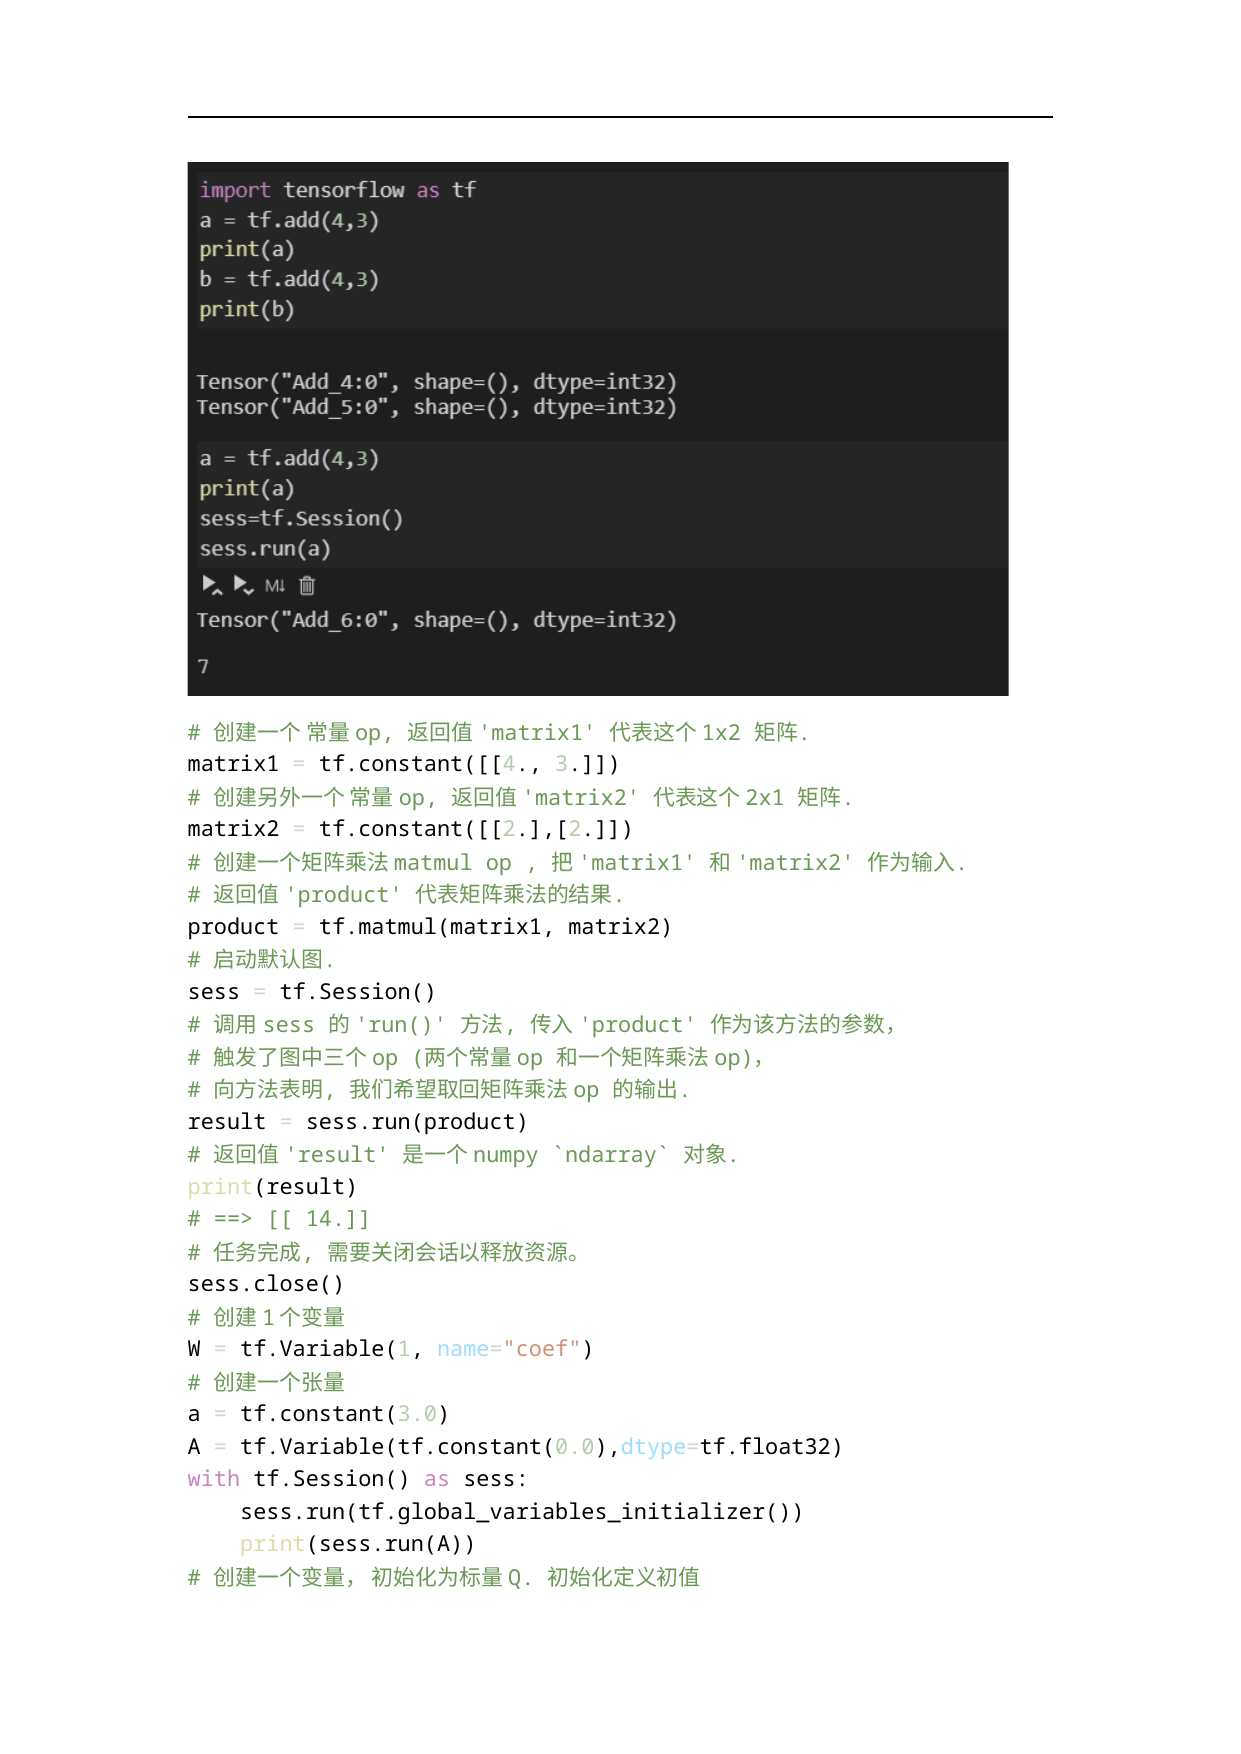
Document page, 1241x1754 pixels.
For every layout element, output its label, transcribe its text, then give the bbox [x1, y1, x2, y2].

text a = tf.constant(3.0) [187, 1397, 1053, 1429]
text W = tf.Variable(1, name="coef") [187, 1332, 1053, 1364]
text product = tf.matmul(matrix1, matrix2) [187, 909, 1053, 942]
text print(result) [187, 1169, 1053, 1202]
picture [187, 162, 1009, 696]
text # 创建一个变量， 初始化为标量 Q. 初始化定义初值 [187, 1559, 1053, 1592]
text # 创建一个矩阵乘法 matmul op , 把 'matrix1' 和 'matrix2' 作为输入. [187, 844, 1053, 877]
text # ==> [[ 14.]] [187, 1202, 1053, 1234]
text sess = tf.Session() [187, 974, 1053, 1007]
text # 向方法表明, 我们希望取回矩阵乘法 op 的输出. [187, 1072, 1053, 1104]
text with tf.Session() as sess: [187, 1462, 1053, 1494]
text # 调用 sess 的 'run()' 方法, 传入 'product' 作为该方法的参数， [187, 1007, 1053, 1039]
text sess.run(tf.global_variables_initializer()) [187, 1494, 1053, 1527]
text # 创建一个 常量 op, 返回值 'matrix1' 代表这个 1x2 矩阵. [187, 714, 1053, 747]
text matrix1 = tf.constant([[4., 3.]]) [187, 747, 1053, 779]
text # 任务完成, 需要关闭会话以释放资源。 [187, 1234, 1053, 1267]
text # 创建1个变量 [187, 1299, 1053, 1332]
text sess.close() [187, 1267, 1053, 1299]
text # 返回值 'product' 代表矩阵乘法的结果. [187, 877, 1053, 909]
text # 创建一个张量 [187, 1364, 1053, 1397]
text print(sess.run(A)) [187, 1527, 1053, 1559]
text # 返回值 'result' 是一个 numpy `ndarray` 对象. [187, 1137, 1053, 1169]
text # 启动默认图. [187, 942, 1053, 974]
text matrix2 = tf.constant([[2.],[2.]]) [187, 812, 1053, 844]
text # 触发了图中三个 op (两个常量 op 和一个矩阵乘法 op)， [187, 1039, 1053, 1072]
text result = sess.run(product) [187, 1104, 1053, 1137]
text # 创建另外一个 常量 op, 返回值 'matrix2' 代表这个 2x1 矩阵. [187, 779, 1053, 812]
text A = tf.Variable(tf.constant(0.0),dtype=tf.float32) [187, 1429, 1053, 1462]
